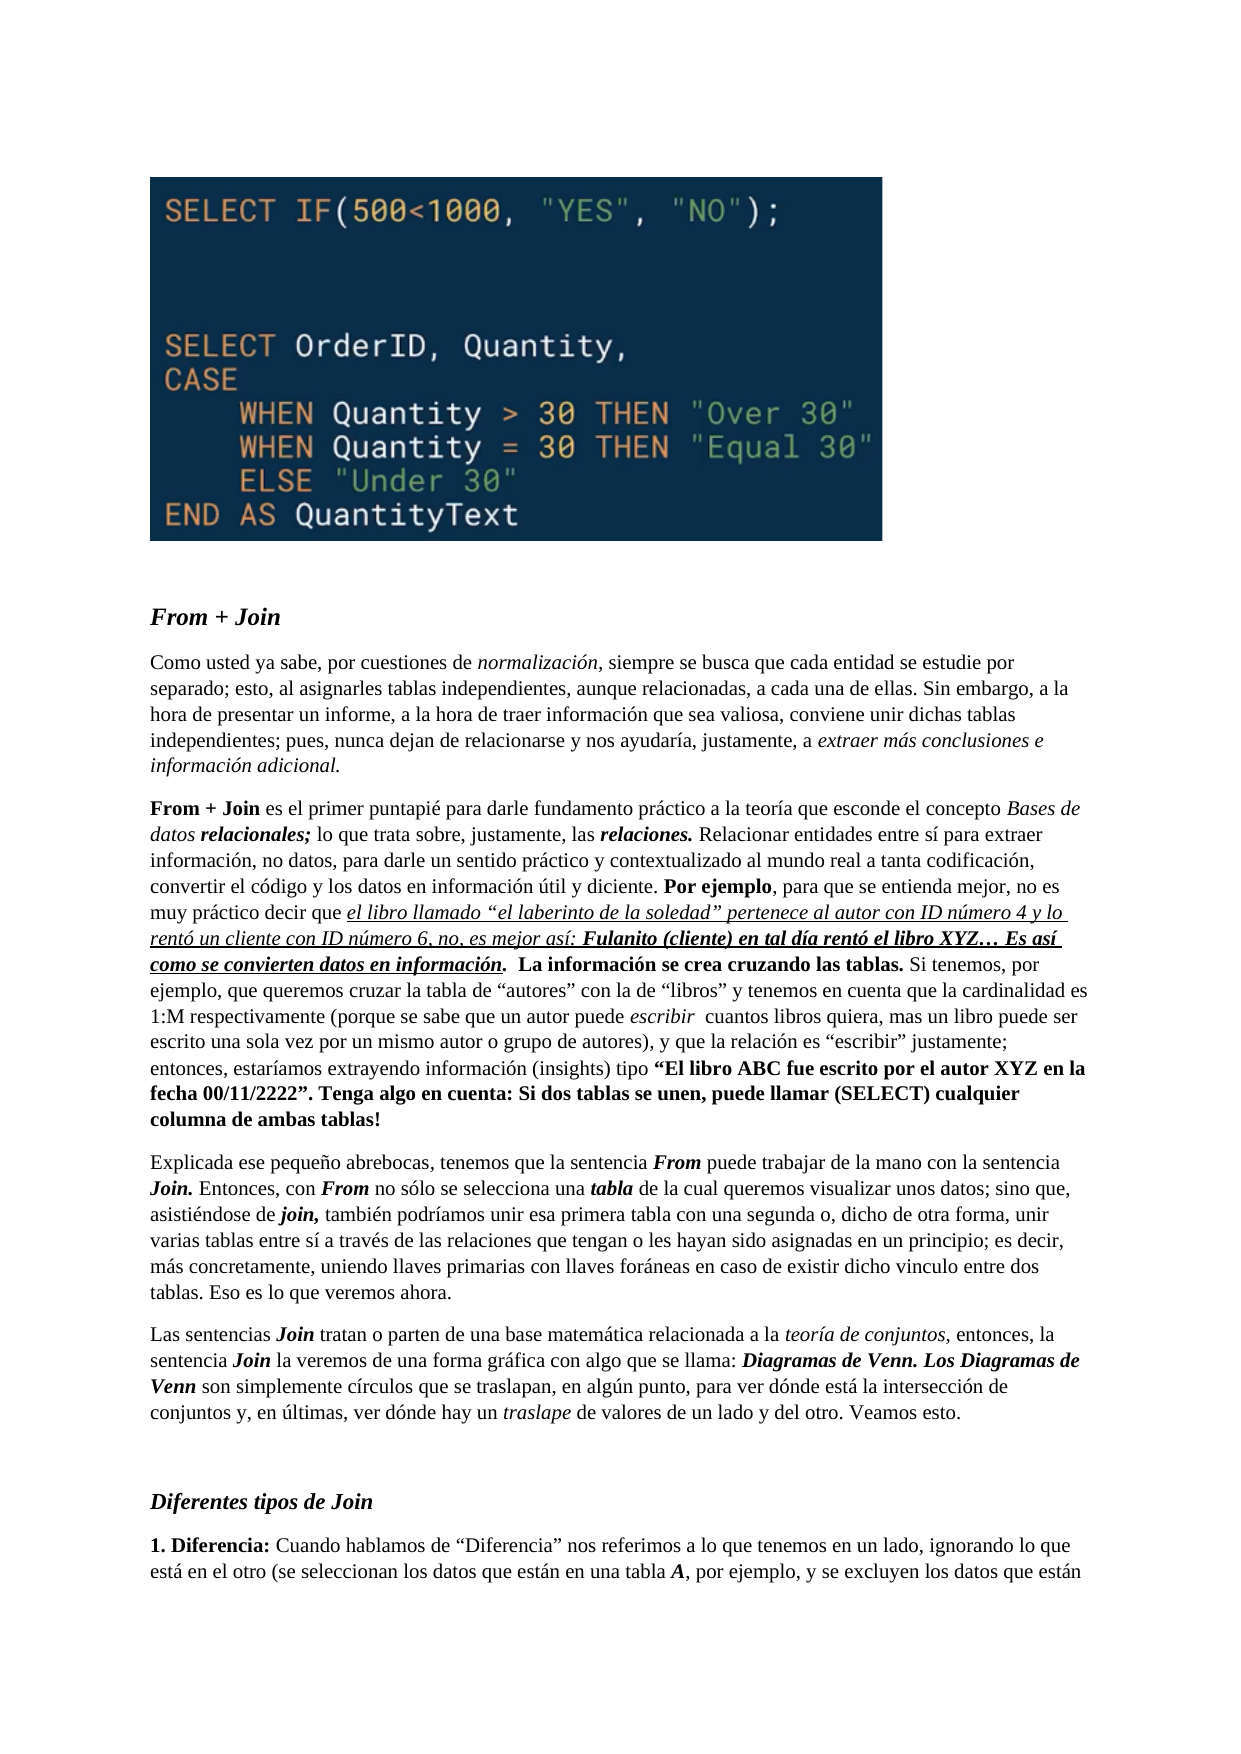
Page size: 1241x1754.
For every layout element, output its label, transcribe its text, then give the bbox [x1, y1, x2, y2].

text From + Join [150, 602, 1090, 631]
text Las sentencias Join tratan o parten de una base matemática relacionada a la teoría de conjuntos, entonces, la sentencia Join la veremos de una forma gráfica con algo que se llama: Diagramas de Venn. Los Diagramas de Venn son simplemente círculos que se traslapan, en algún punto, para ver dónde está la intersección de conjuntos y, en últimas, ver dónde hay un traslape de valores de un lado y del otro. Veamos esto. [150, 1322, 1090, 1424]
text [150, 1533, 1090, 1583]
text Explicada ese pequeño abrebocas, tenemos que la sentencia From puede trabajar de la mano con la sentencia Join. Entonces, con From no sólo se selecciona una tabla de la cual queremos visualizar unos datos; sino que, asistiéndose de join, también podríamos unir esa primera tabla con una segunda o, dicho de otra forma, unir varias tablas entre sí a través de las relaciones que tengan o les hayan sido asignadas en un principio; es decir, más concretamente, uniendo llaves primarias con llaves foráneas en caso de existir dicho vinculo entre dos tablas. Eso es lo que veremos ahora. [150, 1150, 1090, 1304]
text From + Join es el primer puntapié para darle fundamento práctico a la teoría que esconde el concepto Bases de datos relacionales; lo que trata sobre, justamente, las relaciones. Relacionar entidades entre sí para extraer información, no datos, para darle un sentido práctico y contextualizado al mundo real a tanta codificación, convertir el código y los datos en información útil y diciente. Por ejemplo, para que se entienda mejor, no es muy práctico decir que el libro llamado “el laberinto de la soledad” pertenece al autor con ID número 4 y lo rentó un cliente con ID número 6, no, es mejor así: Fulanito (cliente) en tal día rentó el libro XYZ… Es así como se convierten datos en información. La información se crea cruzando las tablas. Si tenemos, por ejemplo, que queremos cruzar la tabla de “autores” con la de “libros” y tenemos en cuenta que la cardinalidad es 1:M respectivamente (porque se sabe que un autor puede escribir cuantos libros quiera, mas un libro puede ser escrito una sola vez por un mismo autor o grupo de autores), y que la relación es “escribir” justamente; entonces, estaríamos extrayendo información (insights) tipo “El libro ABC fue escrito por el autor XYZ en la fecha 00/11/2222”. Tenga algo en cuenta: Si dos tablas se unen, puede llamar (SELECT) cualquier columna de ambas tablas! [150, 796, 1090, 1131]
picture [150, 177, 883, 541]
text Como usted ya sabe, por cuestiones de normalización, siempre se busca que cada entidad se estudie por separado; esto, al asignarles tablas independientes, aunque relacionadas, a cada una de ellas. Sin embargo, a la hora de presentar un informe, a la hora de traer información que sea valiosa, conviene unir dichas tablas independientes; pues, nunca dejan de relacionarse y nos ayudaría, justamente, a extraer más conclusiones e información adicional. [150, 650, 1090, 777]
text Diferentes tipos de Join [150, 1488, 1090, 1514]
